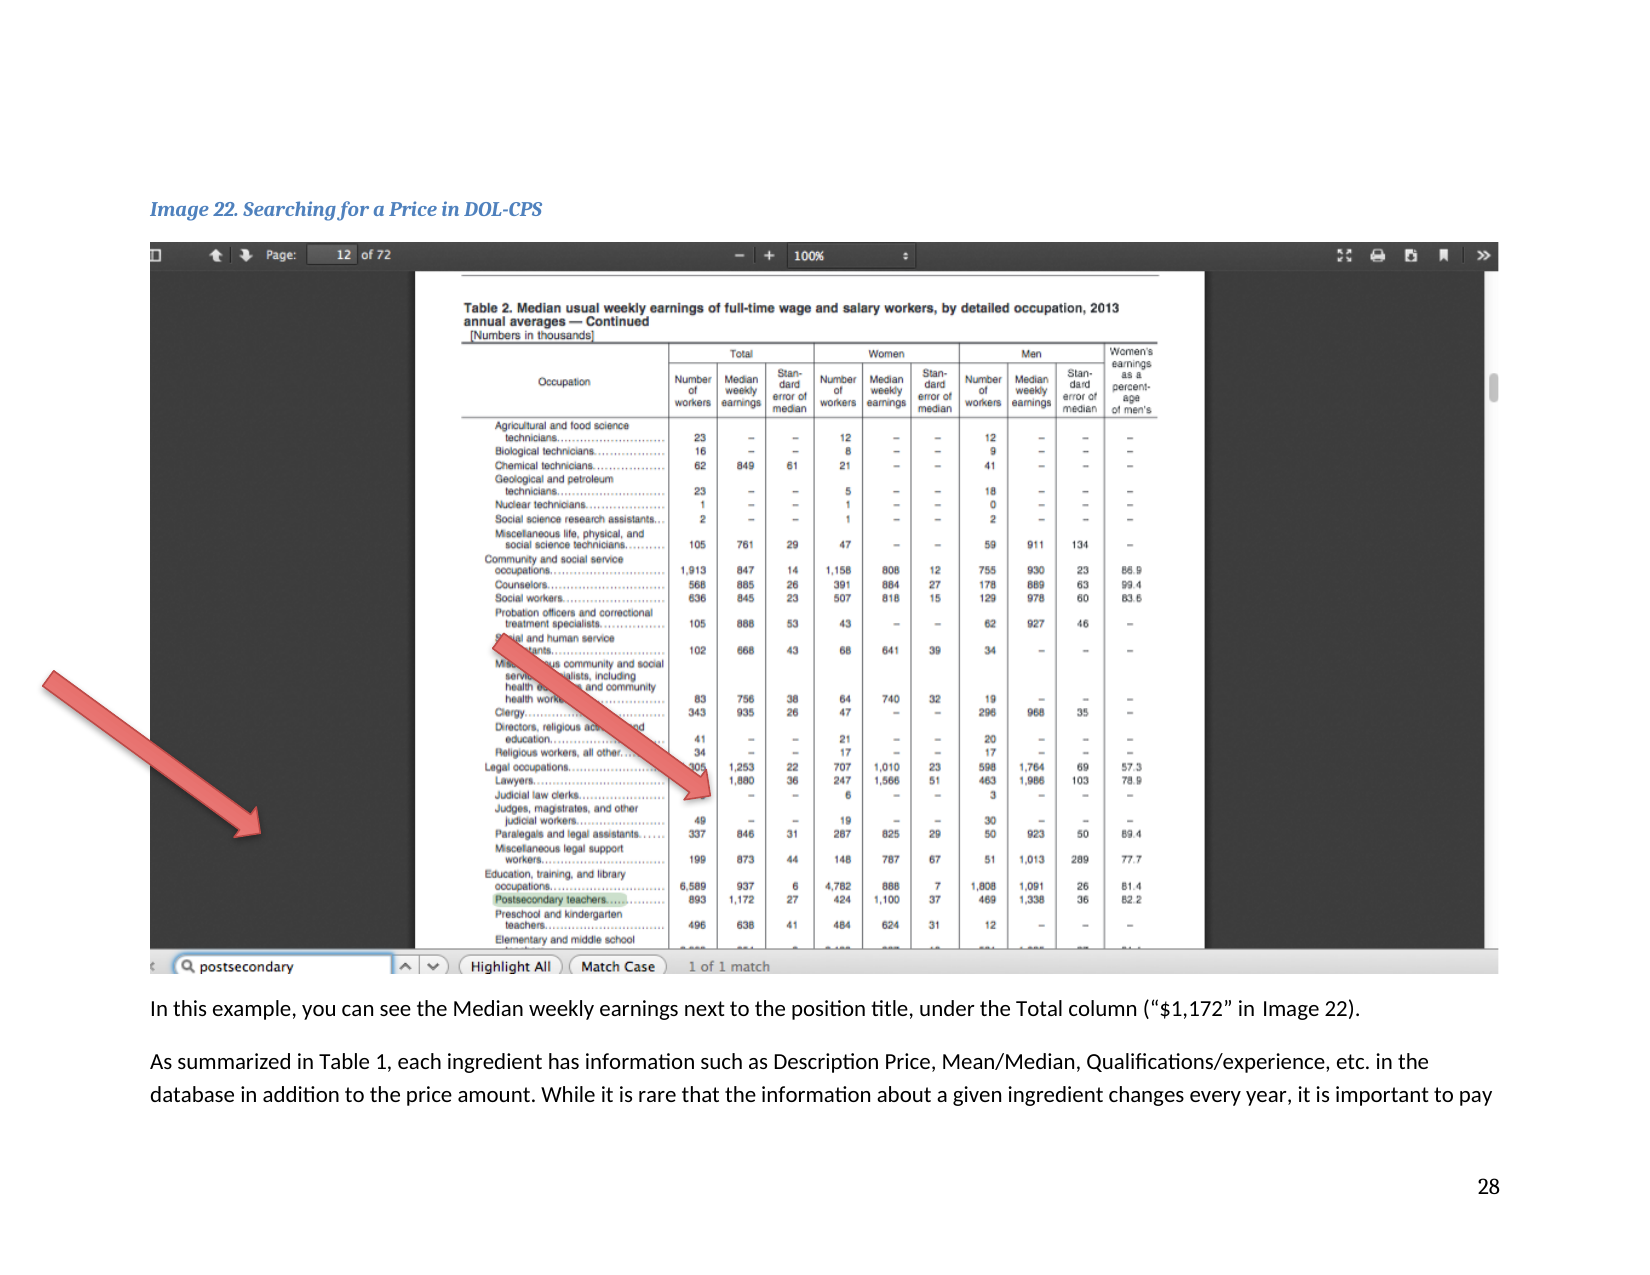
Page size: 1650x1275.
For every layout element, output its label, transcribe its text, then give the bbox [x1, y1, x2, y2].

text Image 22. Searching for a Price in DOL-CPS [150, 197, 1500, 221]
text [150, 1047, 1500, 1108]
text In this example, you can see the Median weekly earnings next to the position title, under the Total column (“$1,172” in Image 22). [150, 994, 1500, 1022]
picture [150, 242, 1499, 974]
